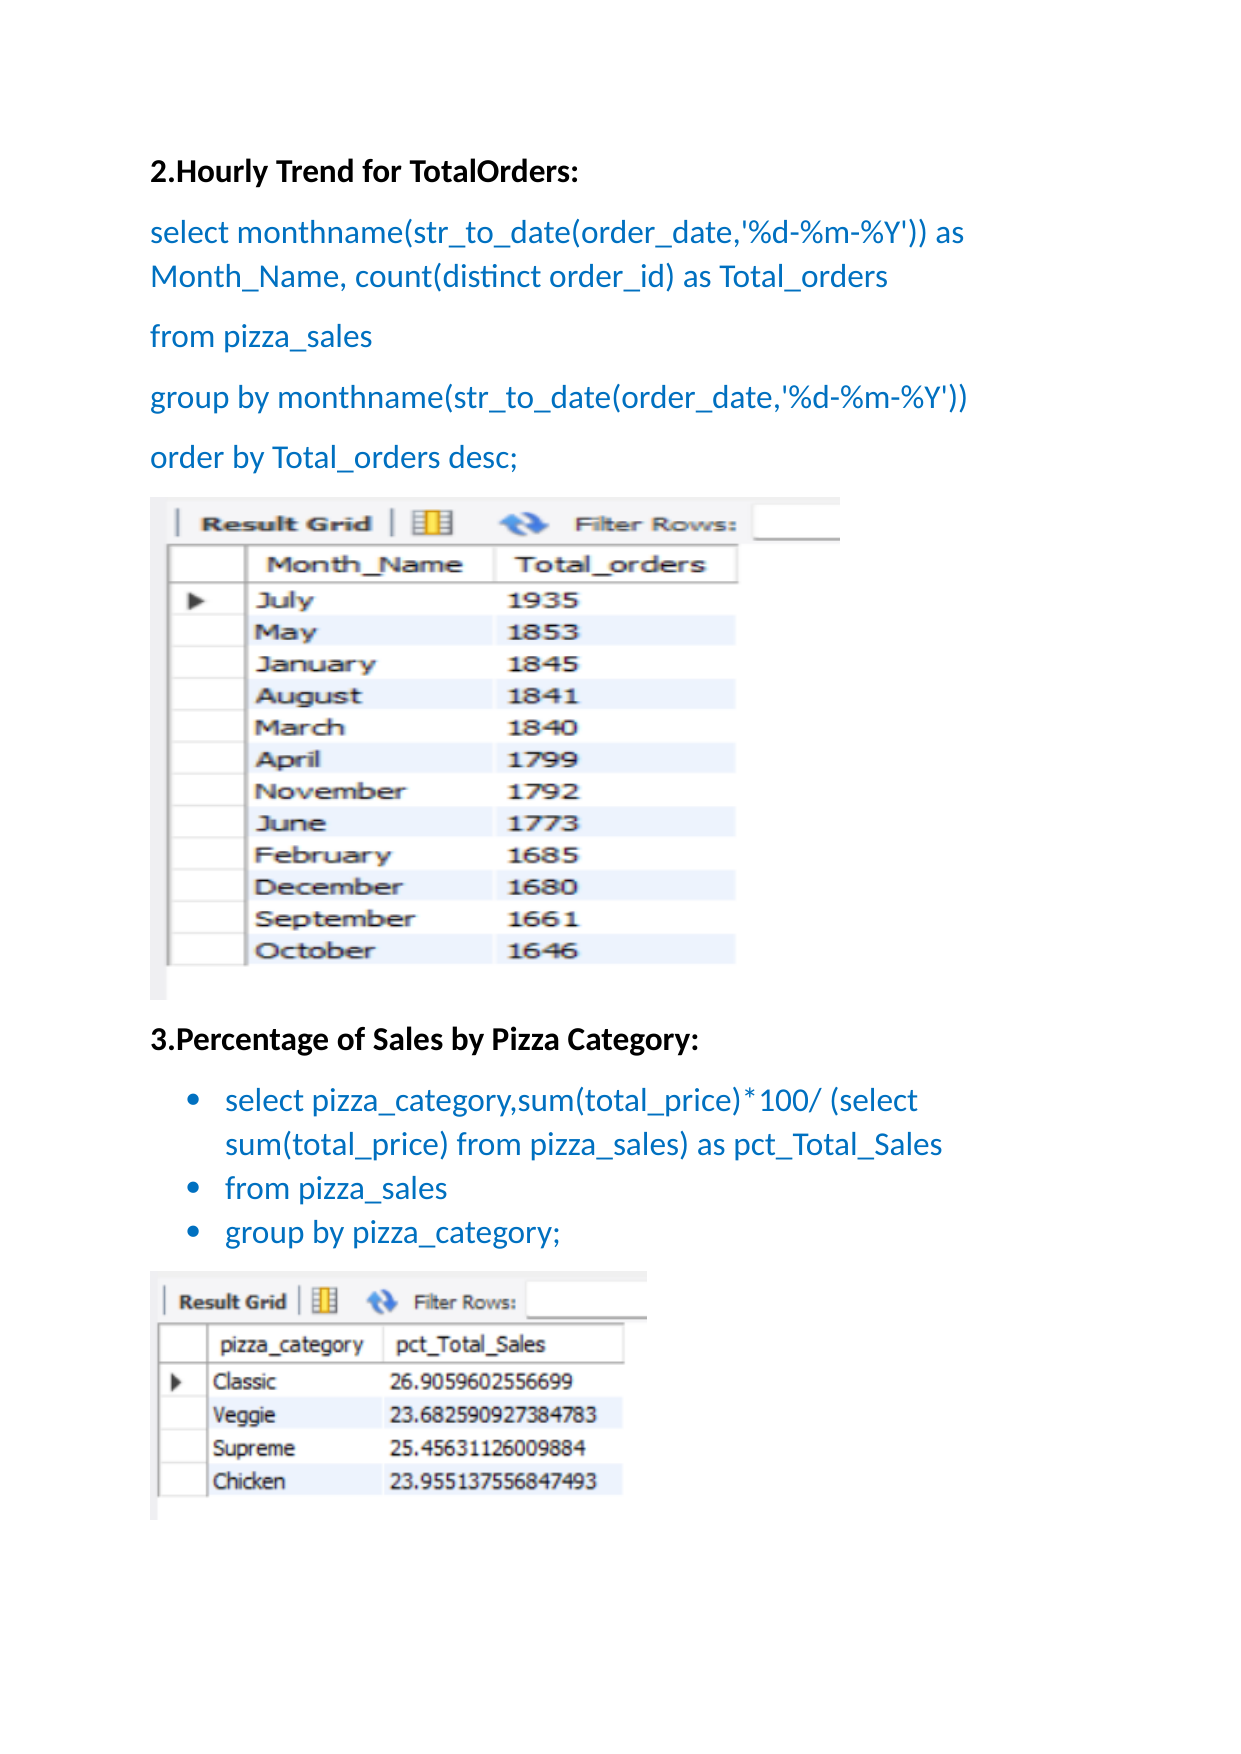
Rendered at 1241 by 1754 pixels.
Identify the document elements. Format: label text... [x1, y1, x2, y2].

list select pizza_category,sum(total_price)*100/ (select sum(total_price) from pizza_sales) as pct_Total_Sales [187, 1079, 1090, 1164]
text group by monthname(str_to_date(order_date,'%d-%m-%Y')) [150, 376, 1090, 417]
list from pizza_sales [187, 1167, 1090, 1208]
text order by Total_orders desc; [150, 436, 1090, 477]
picture [150, 1271, 647, 1520]
text from pizza_sales [150, 315, 1090, 356]
text 3.Percentage of Sales by Pizza Category: [150, 1018, 1090, 1059]
text 2.Hourly Trend for TotalOrders: [150, 150, 1090, 191]
picture [150, 497, 840, 1000]
text select monthname(str_to_date(order_date,'%d-%m-%Y')) as Month_Name, count(distinct order_id) as Total_orders [150, 211, 1090, 295]
list group by pizza_category; [187, 1211, 1090, 1252]
